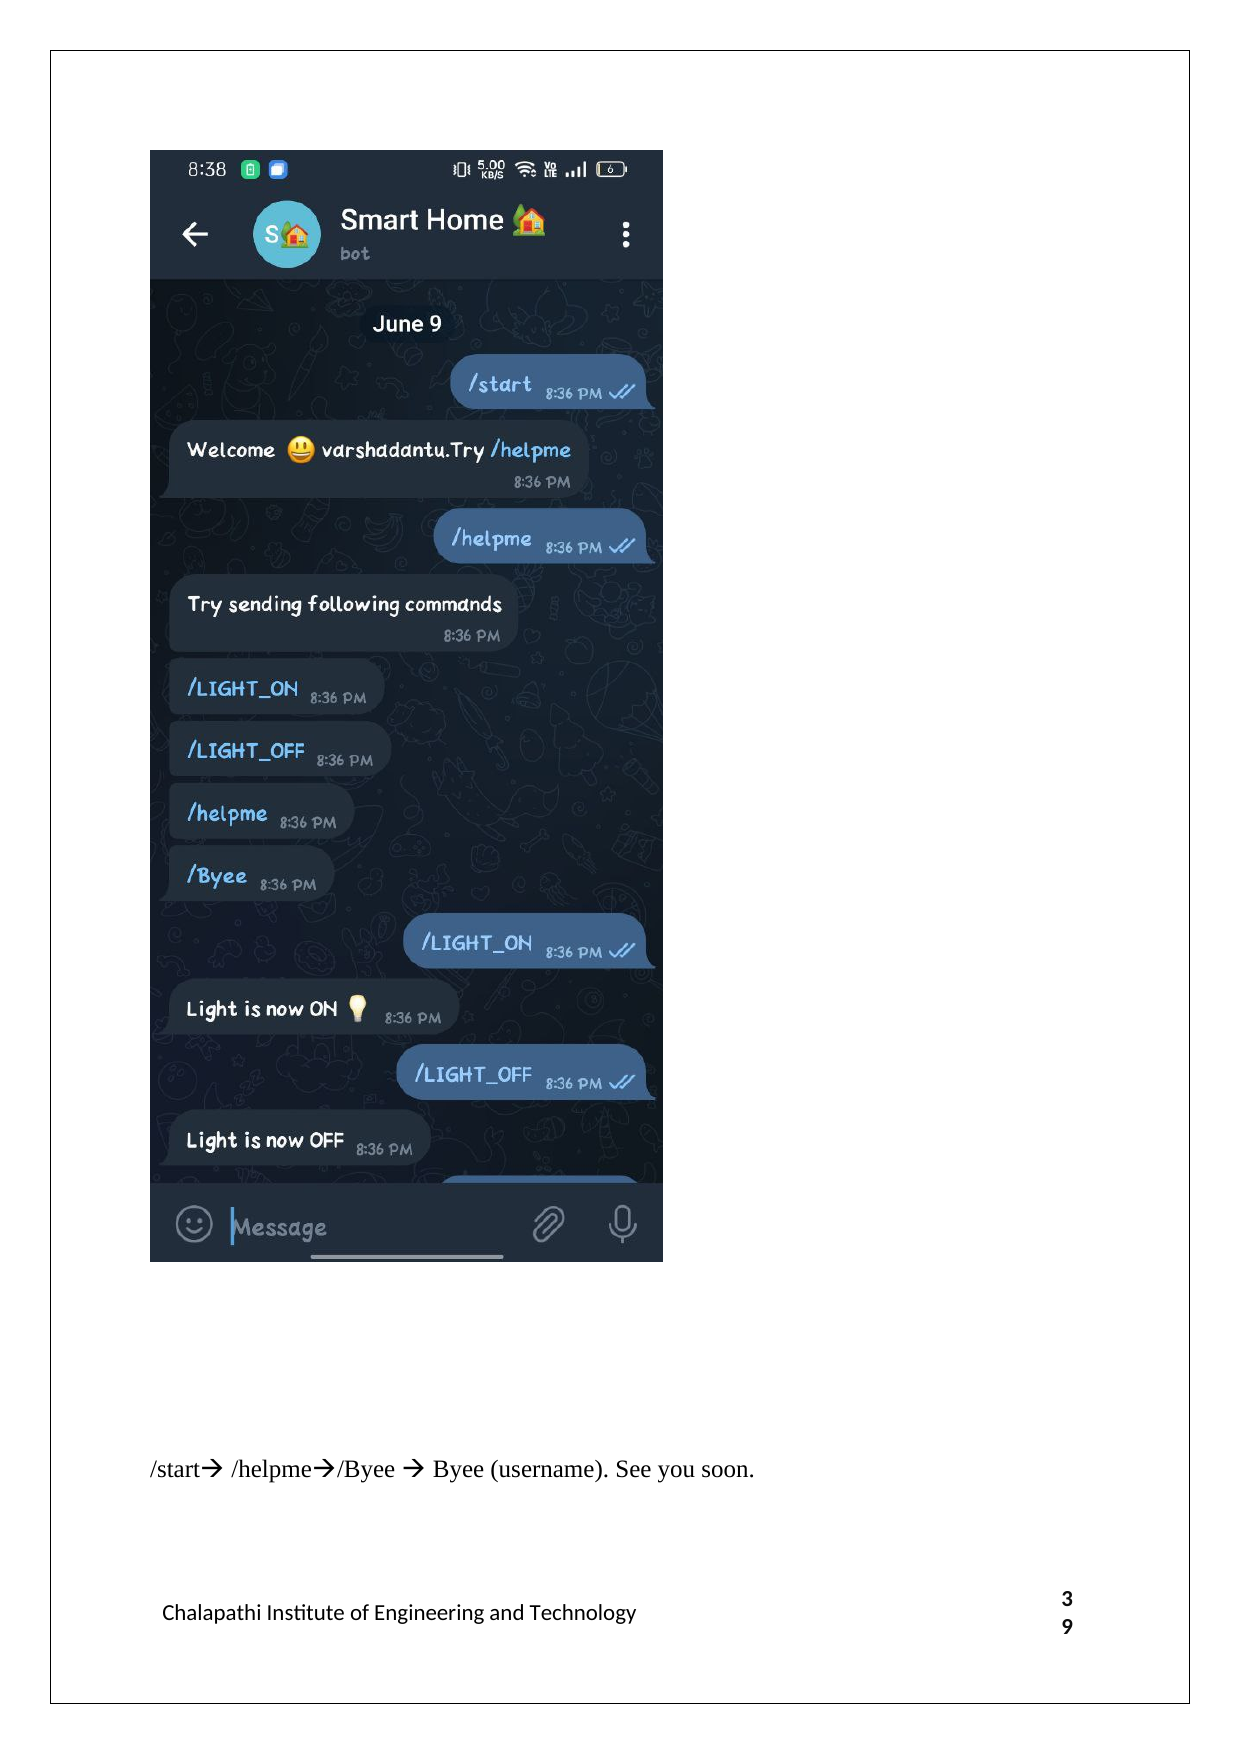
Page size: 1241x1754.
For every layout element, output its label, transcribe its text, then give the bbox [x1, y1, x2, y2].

text /start /helpme/Byee Byee (username). See you soon. [150, 1454, 1090, 1483]
picture [150, 150, 663, 1262]
